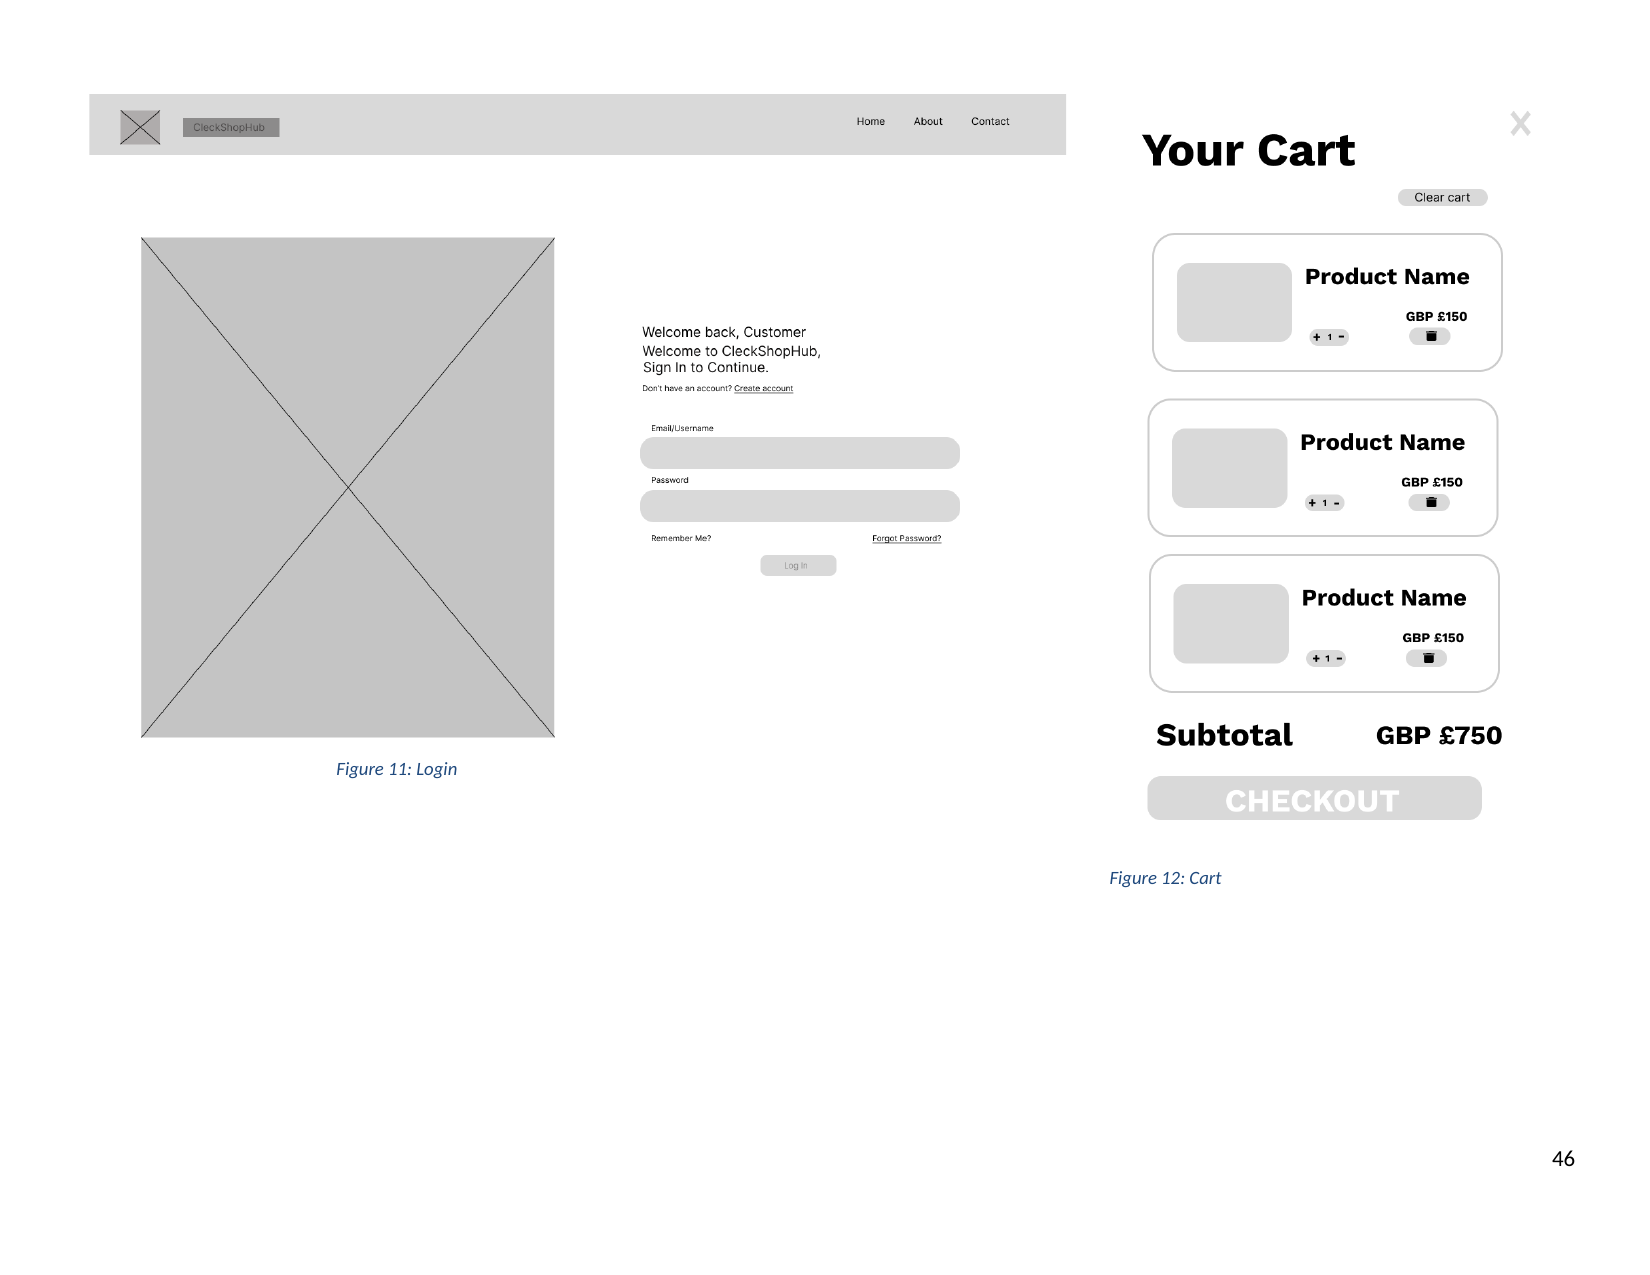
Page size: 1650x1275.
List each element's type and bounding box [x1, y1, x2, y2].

picture [1109, 85, 1545, 858]
picture [89, 94, 1067, 839]
